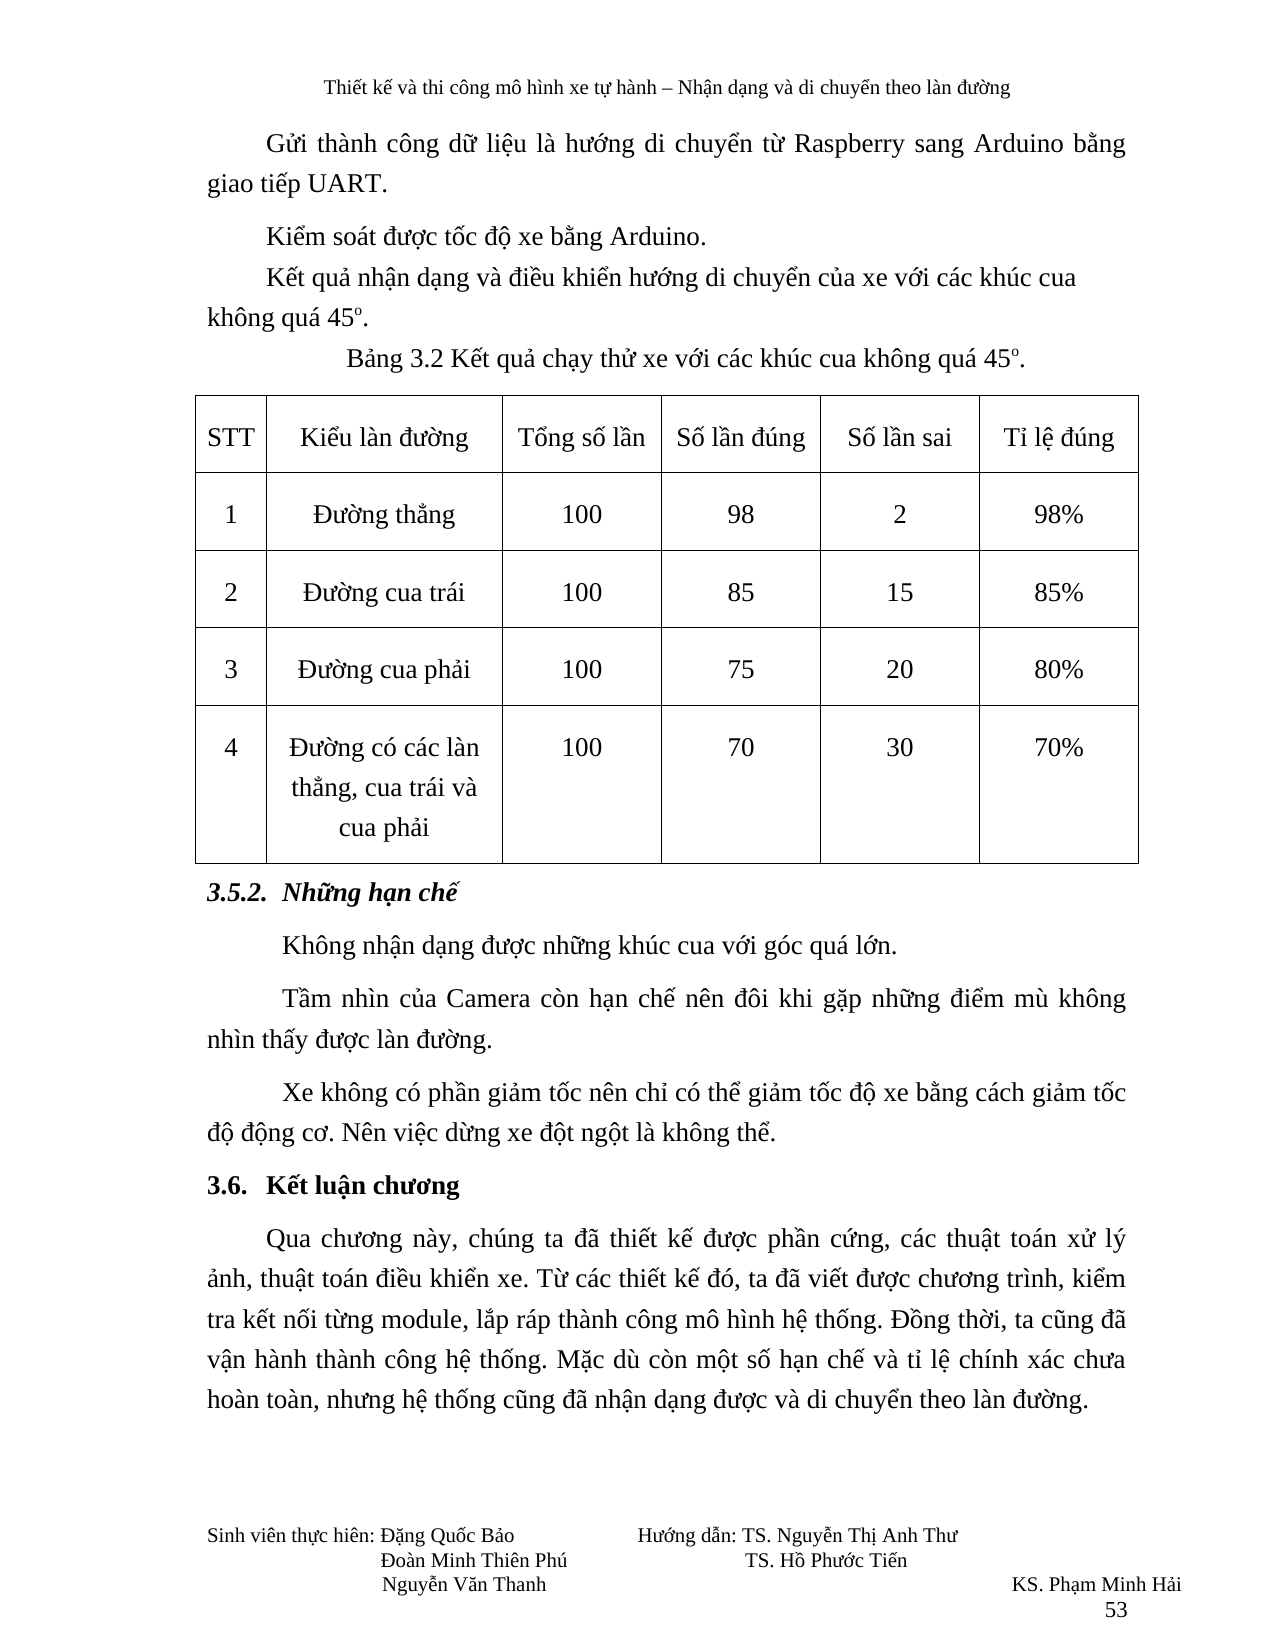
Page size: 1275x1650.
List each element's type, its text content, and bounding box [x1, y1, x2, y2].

table_cell 2 [821, 473, 979, 549]
table_header Tỉ lệ đúng [980, 396, 1138, 472]
list Kết quả nhận dạng và điều khiển hướng di chuyển của xe với các khúc cua không quá 45o. [207, 261, 1127, 332]
table_cell 1 [196, 473, 266, 549]
table_header Số lần sai [821, 396, 979, 472]
text Tầm nhìn của Camera còn hạn chế nên đôi khi gặp những điểm mù không nhìn thấy được làn đường. [207, 982, 1127, 1054]
text Gửi thành công dữ liệu là hướng di chuyển từ Raspberry sang Arduino bằng giao tiếp UART. [207, 127, 1127, 199]
table_cell 2 [196, 551, 266, 627]
list Kết luận chương [207, 1169, 1127, 1200]
table_cell 15 [821, 551, 979, 627]
table_cell 75 [662, 628, 820, 704]
table_cell 80% [980, 628, 1138, 704]
table_cell 98% [980, 473, 1138, 549]
table_cell 85% [980, 551, 1138, 627]
table_header STT [196, 396, 266, 472]
list Bảng 3.2 Kết quả chạy thử xe với các khúc cua không quá 45o. [244, 342, 1127, 373]
table_cell 100 [503, 628, 661, 704]
table_cell 98 [662, 473, 820, 549]
table_cell 4 [196, 706, 266, 863]
table_cell 100 [503, 473, 661, 549]
list Những hạn chế [207, 876, 1127, 908]
table_cell 30 [821, 706, 979, 863]
table_cell Đường có các làn thẳng, cua trái và cua phải [267, 706, 502, 863]
text Không nhận dạng được những khúc cua với góc quá lớn. [282, 929, 1127, 961]
table_cell 20 [821, 628, 979, 704]
table_header Số lần đúng [662, 396, 820, 472]
list Kiểm soát được tốc độ xe bằng Arduino. [207, 220, 1127, 252]
table_cell Đường cua trái [267, 551, 502, 627]
table_cell 70% [980, 706, 1138, 863]
text Qua chương này, chúng ta đã thiết kế được phần cứng, các thuật toán xử lý ảnh, thuật toán điều khiển xe. Từ các thiết kế đó, ta đã viết được chương trình, kiểm tra kết nối từng module, lắp ráp thành công mô hình hệ thống. Đồng thời, ta cũng đã vận hành thành công hệ thống. Mặc dù còn một số hạn chế và tỉ lệ chính xác chưa hoàn toàn, nhưng hệ thống cũng đã nhận dạng được và di chuyển theo làn đường. [207, 1222, 1127, 1415]
table_header Tổng số lần [503, 396, 661, 472]
table_cell 100 [503, 551, 661, 627]
table_cell Đường thẳng [267, 473, 502, 549]
table_cell 70 [662, 706, 820, 863]
text Xe không có phần giảm tốc nên chỉ có thể giảm tốc độ xe bằng cách giảm tốc độ động cơ. Nên việc dừng xe đột ngột là không thể. [207, 1076, 1127, 1147]
table_cell 85 [662, 551, 820, 627]
table_cell 100 [503, 706, 661, 863]
table_cell Đường cua phải [267, 628, 502, 704]
table_header Kiểu làn đường [267, 396, 502, 472]
table_cell 3 [196, 628, 266, 704]
